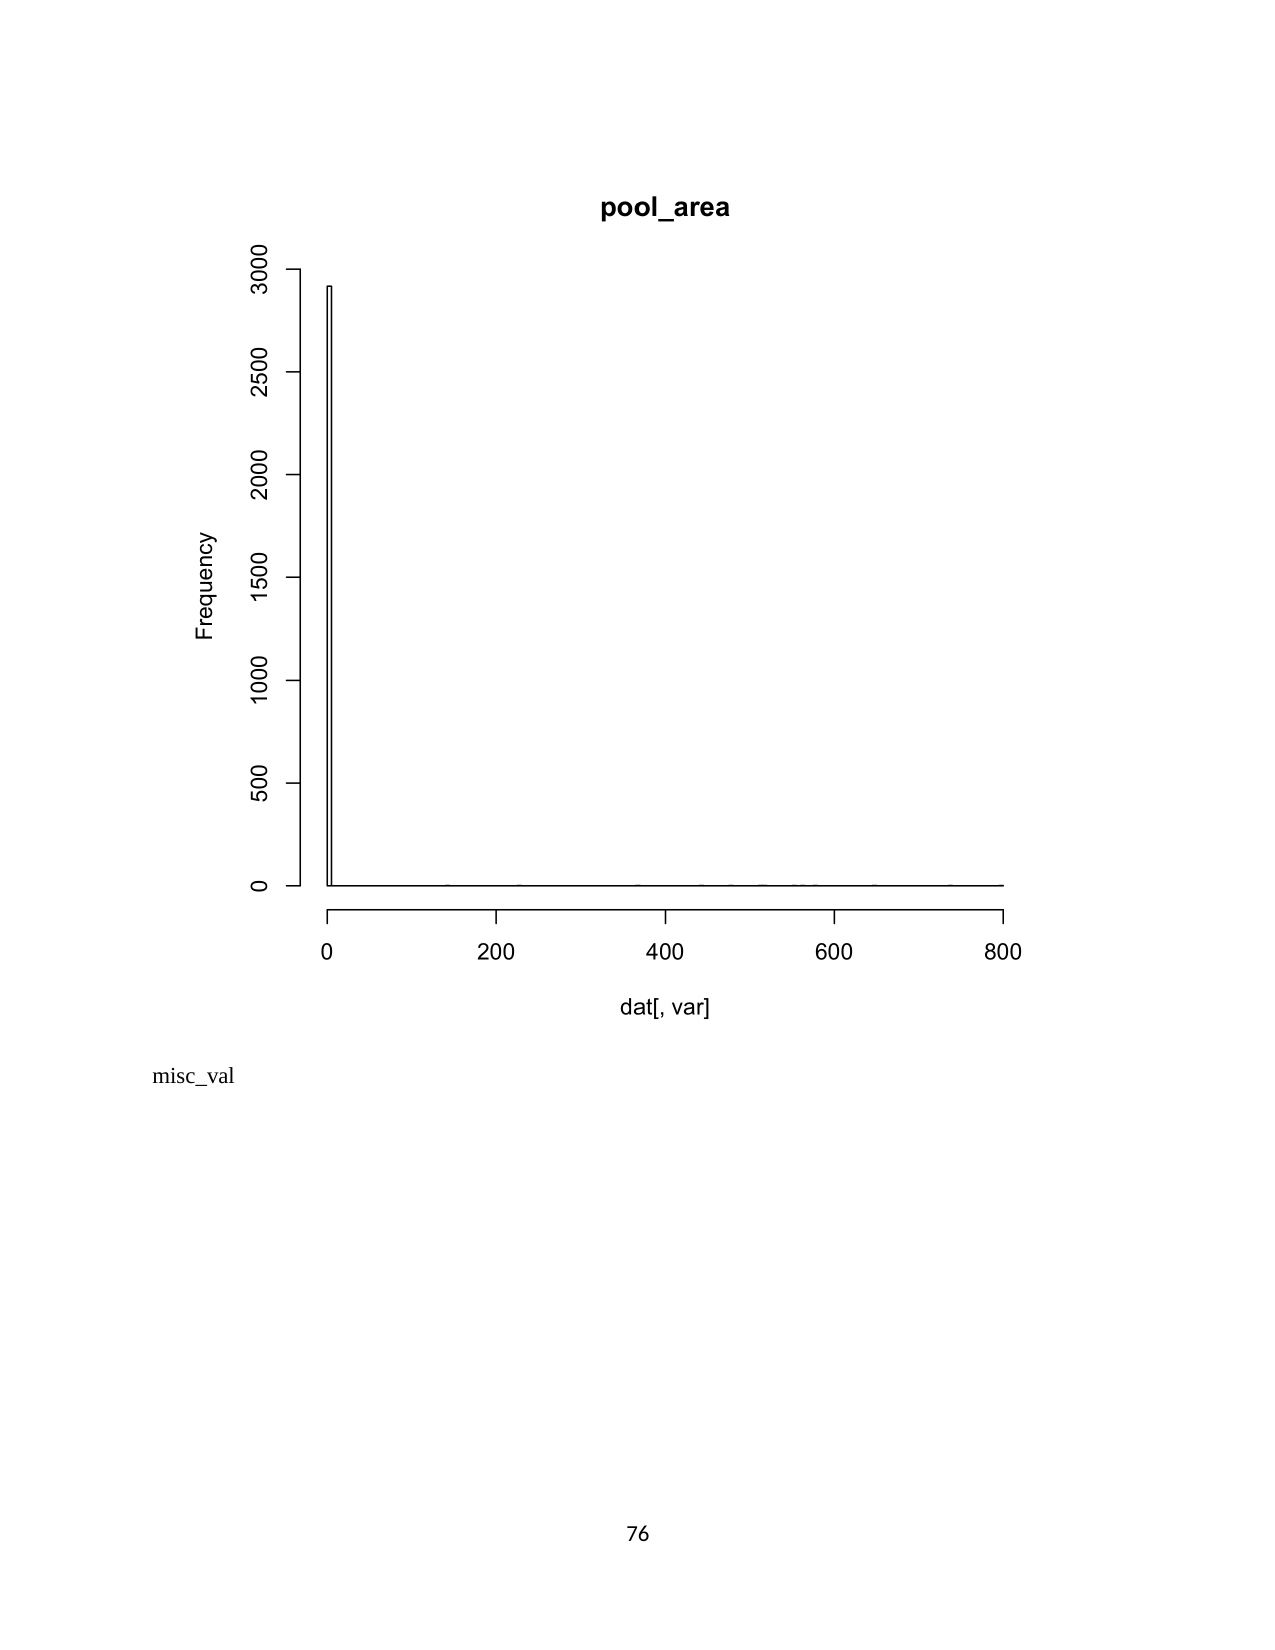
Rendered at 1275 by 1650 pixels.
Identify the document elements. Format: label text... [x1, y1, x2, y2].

text misc_val [152, 1063, 1123, 1089]
picture [187, 150, 1088, 1050]
